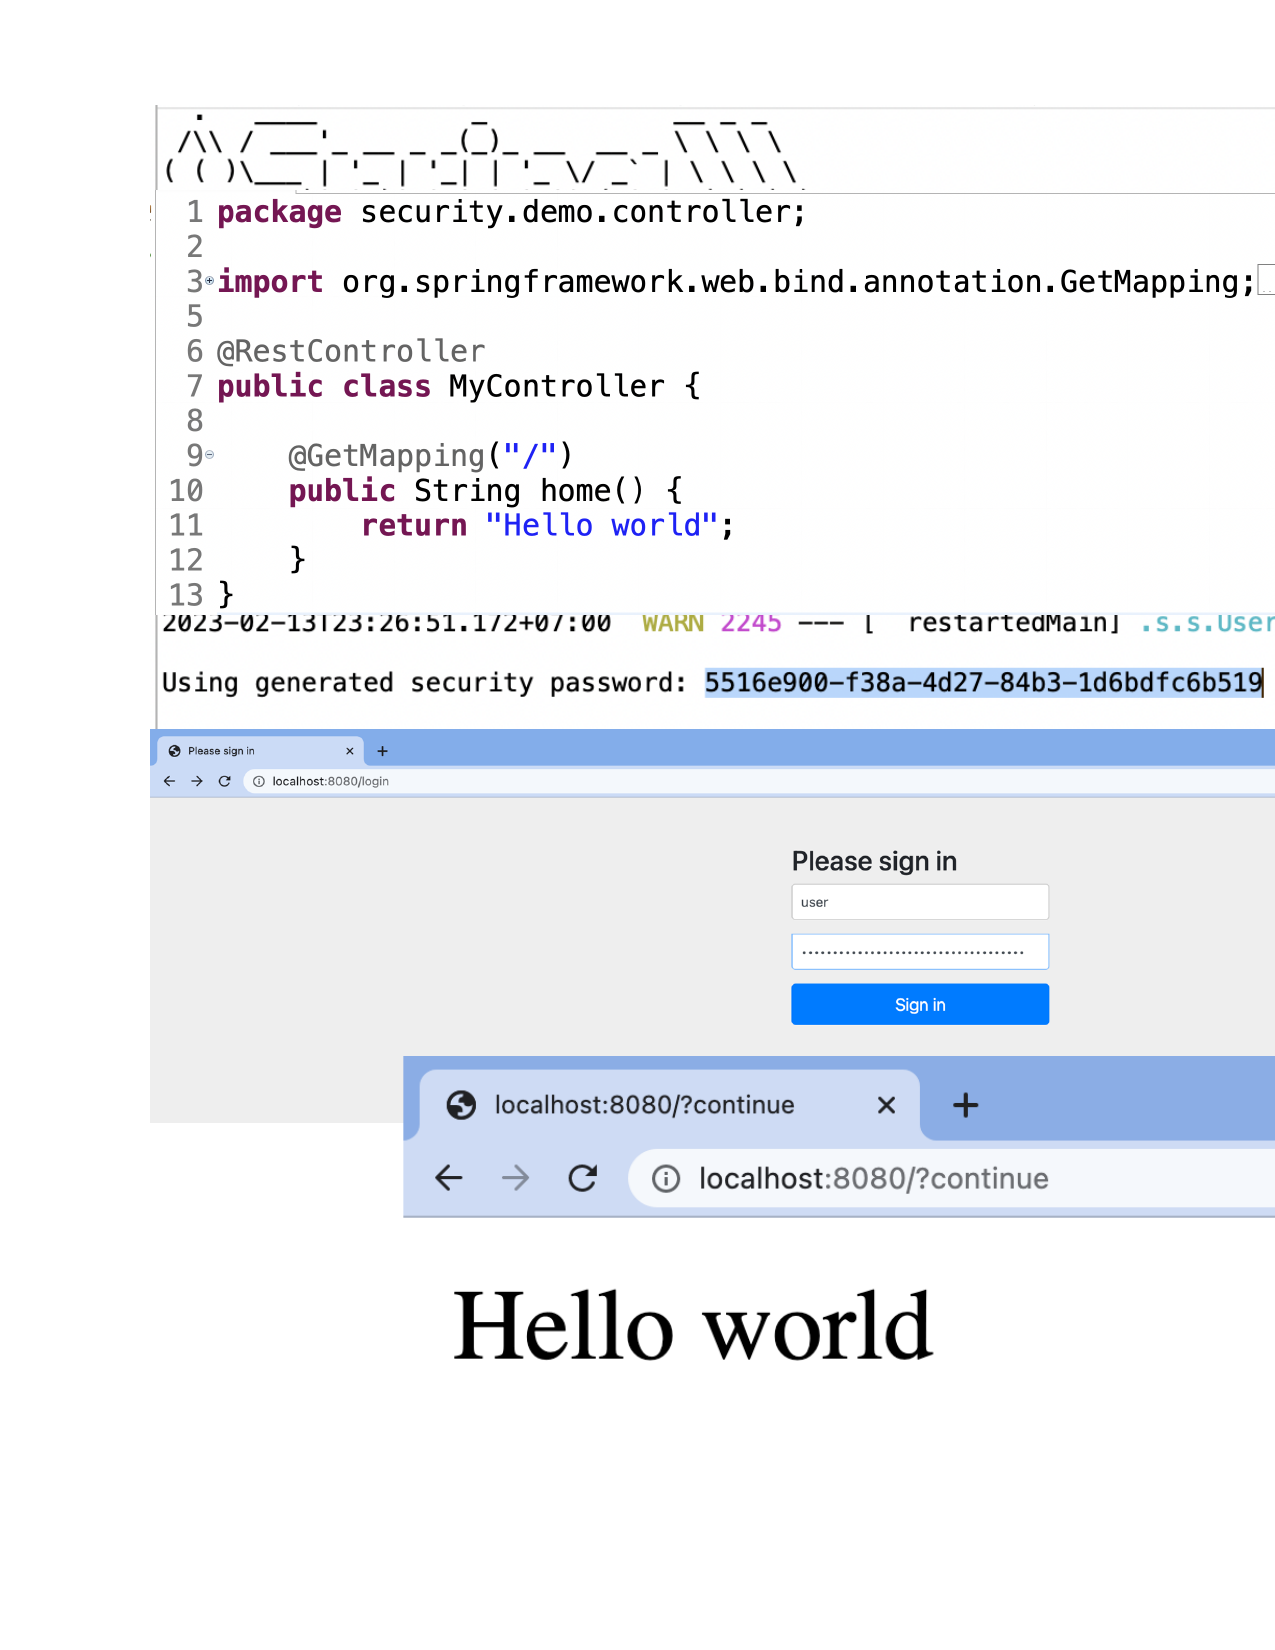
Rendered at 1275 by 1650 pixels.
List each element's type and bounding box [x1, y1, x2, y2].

picture [150, 105, 1275, 1606]
